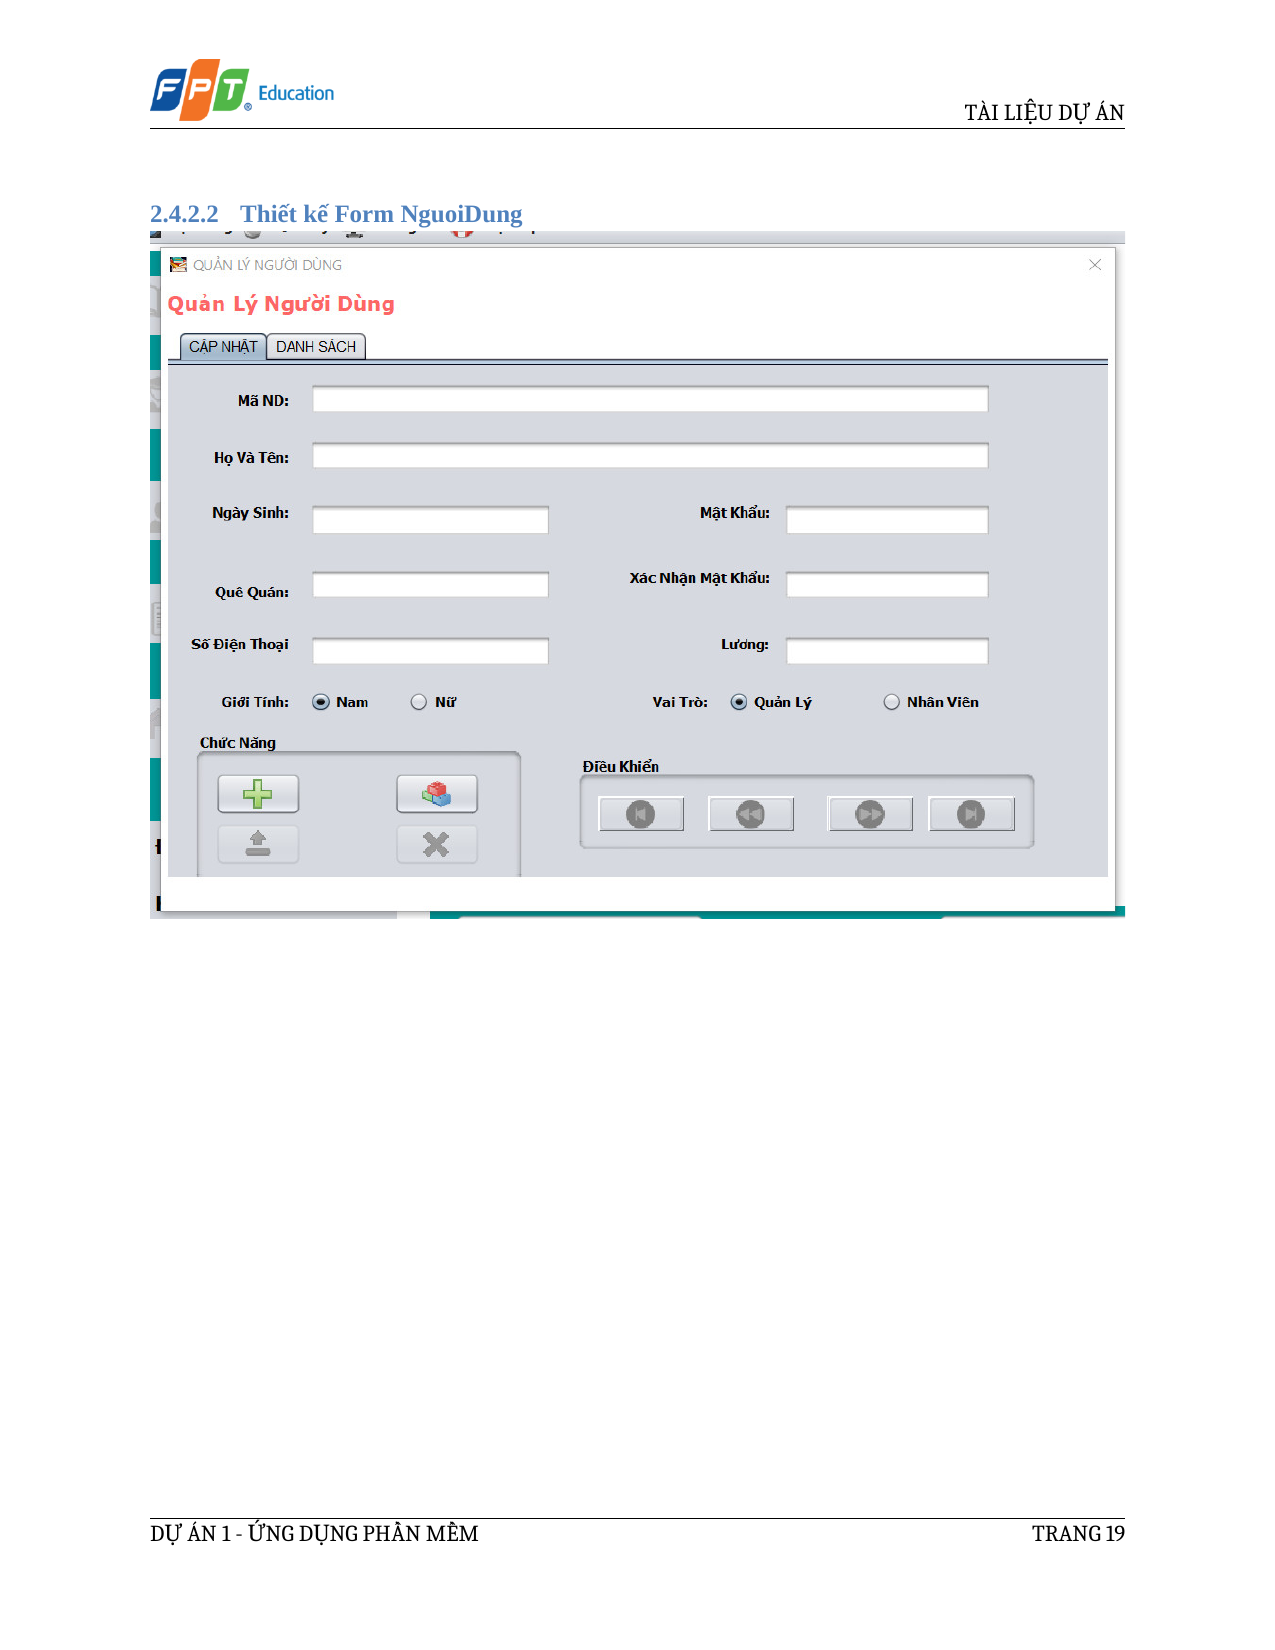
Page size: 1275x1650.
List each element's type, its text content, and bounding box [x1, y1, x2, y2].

picture [150, 231, 1125, 919]
picture [150, 59, 336, 121]
subtitle Thiết kế Form NguoiDung [150, 199, 1125, 228]
